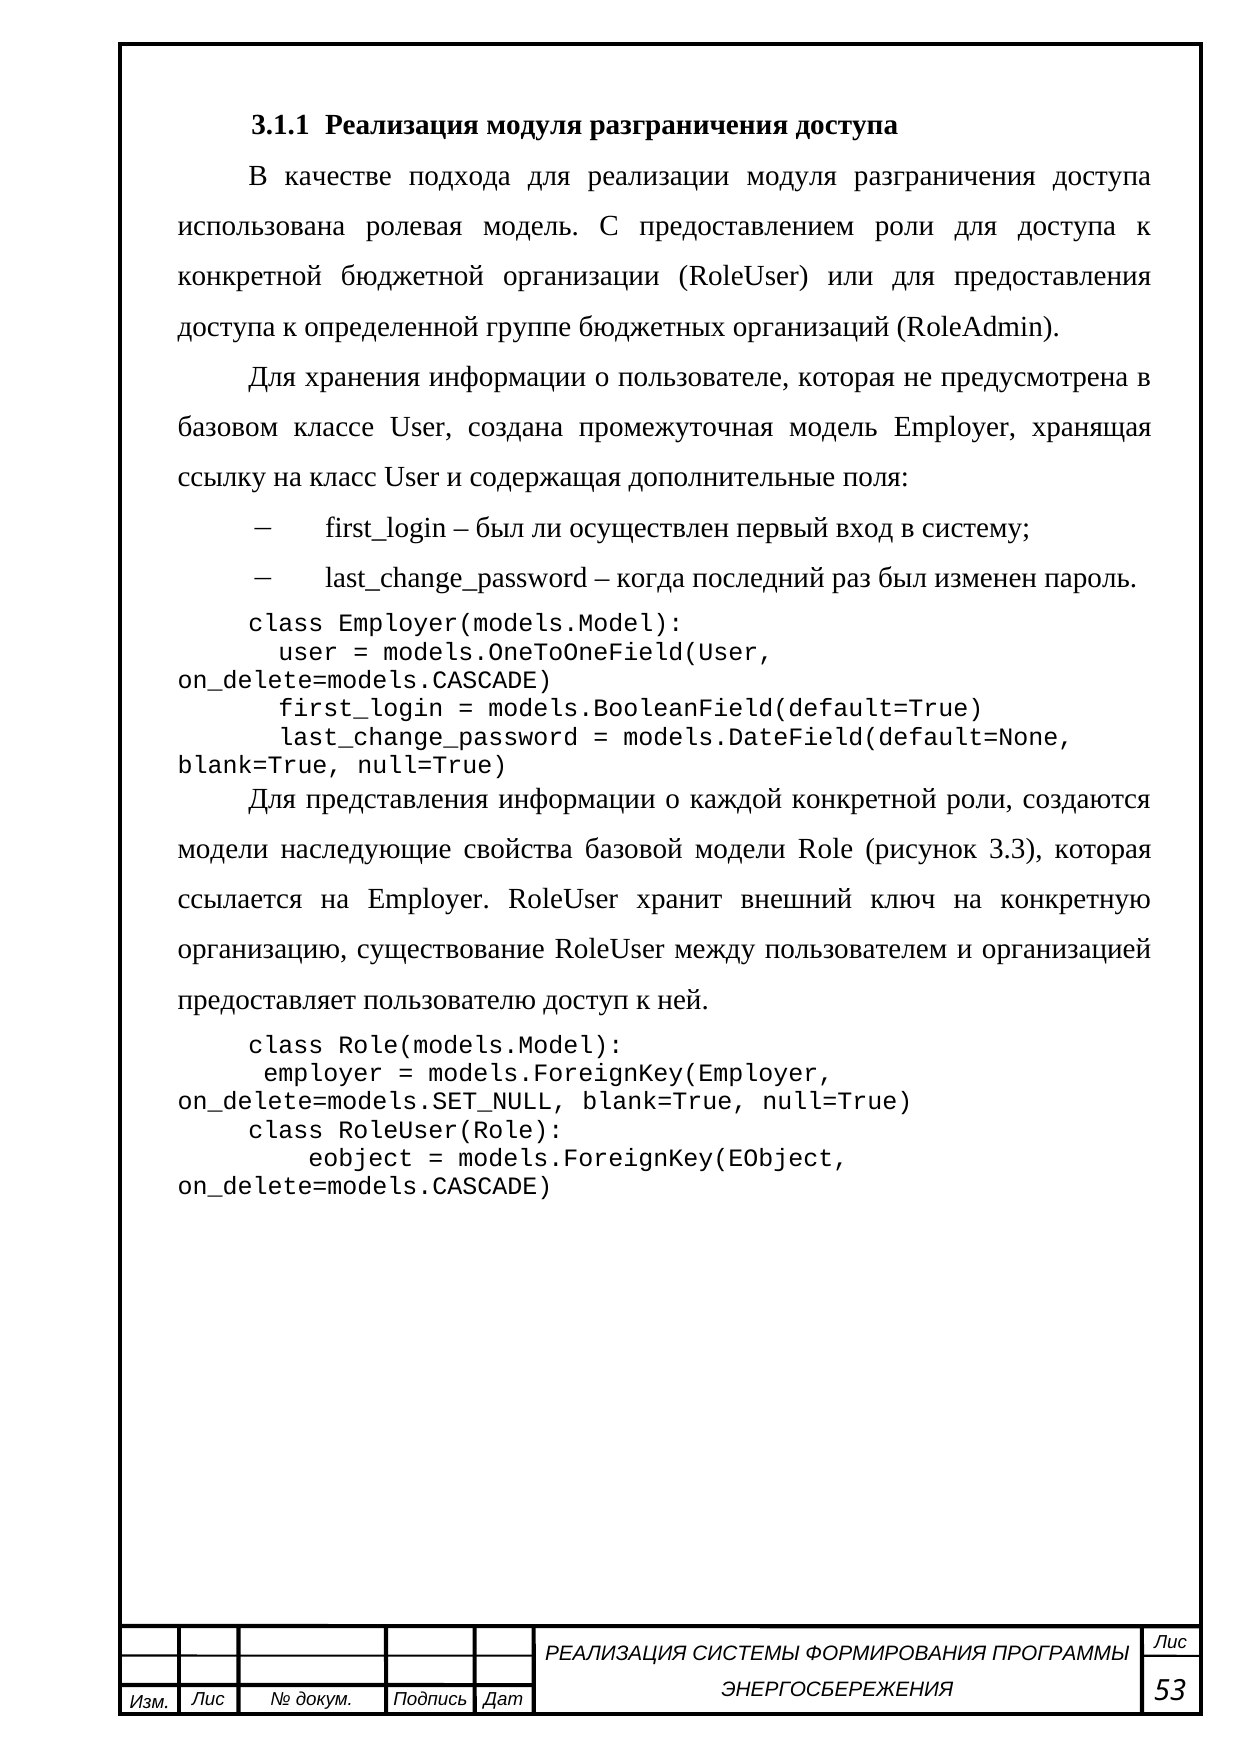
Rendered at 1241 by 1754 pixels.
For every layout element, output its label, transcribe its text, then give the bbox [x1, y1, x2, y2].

text class RoleUser(Role): [177, 1117, 1152, 1146]
list last_change_password – когда последний раз был изменен пароль. [177, 560, 1152, 594]
text class Role(models.Model): [177, 1032, 1152, 1061]
text last_change_password = models.DateField(default=None, blank=True, null=True) [177, 724, 1152, 781]
text В качестве подхода для реализации модуля разграничения доступа использована ролевая модель. С предоставлением роли для доступа к конкретной бюджетной организации (RoleUser) или для предоставления доступа к определенной группе бюджетных организаций (RoleAdmin). [177, 158, 1152, 342]
text Для хранения информации о пользователе, которая не предусмотрена в базовом классе User, создана промежуточная модель Employer, хранящая ссылку на класс User и содержащая дополнительные поля: [177, 359, 1152, 493]
text employer = models.ForeignKey(Employer, on_delete=models.SET_NULL, blank=True, null=True) [177, 1061, 1152, 1117]
text eobject = models.ForeignKey(EObject, on_delete=models.CASCADE) [177, 1146, 1152, 1202]
text user = models.OneToOneField(User, on_delete=models.CASCADE) [177, 639, 1152, 696]
text Для представления информации о каждой конкретной роли, создаются модели наследующие свойства базовой модели Role (рисунок 3.3), которая ссылается на Employer. RoleUser хранит внешний ключ на конкретную организацию, существование RoleUser между пользователем и организацией предоставляет пользователю доступ к ней. [177, 781, 1152, 1016]
text first_login = models.BooleanField(default=True) [177, 696, 1152, 724]
list first_login – был ли осуществлен первый вход в систему; [177, 510, 1152, 543]
text class Employer(models.Model): [177, 611, 1152, 639]
subtitle Реализация модуля разграничения доступа [177, 107, 1152, 141]
